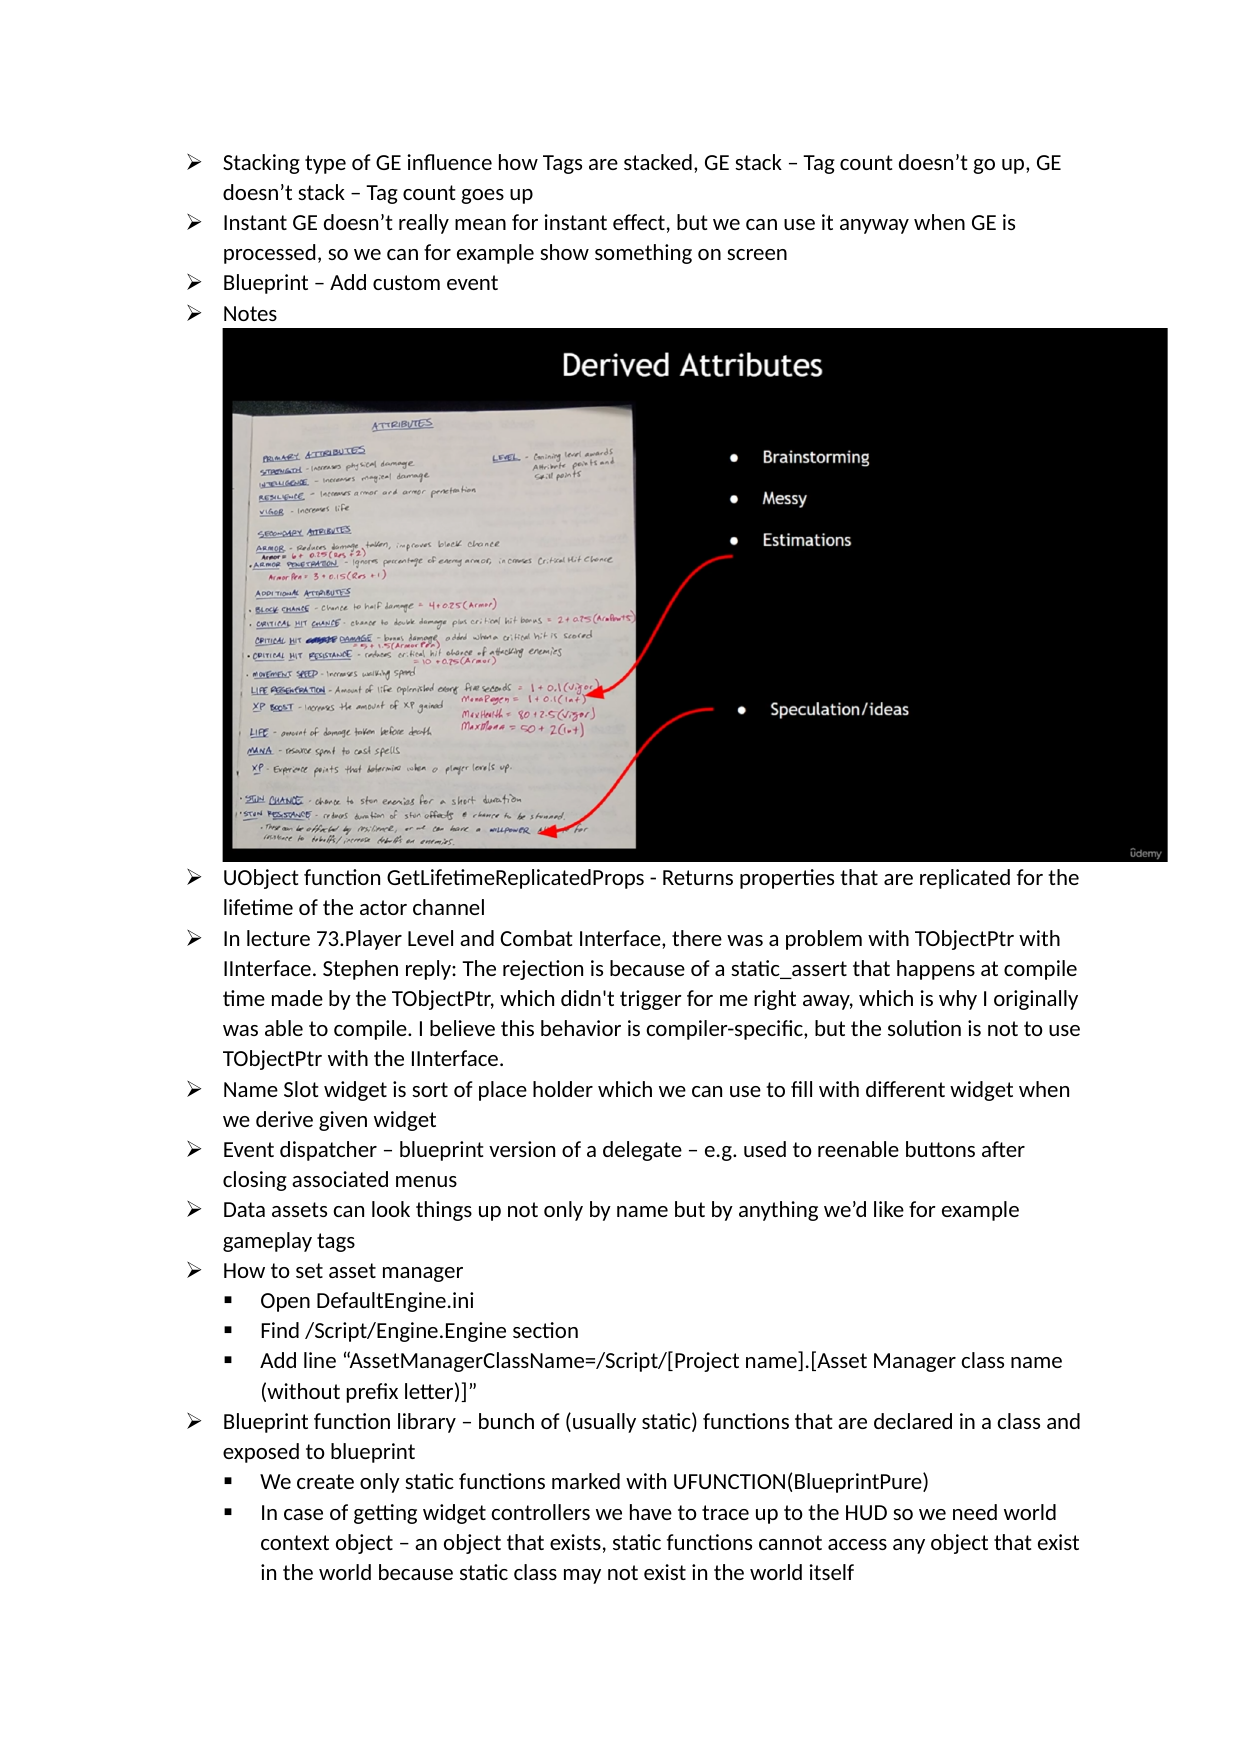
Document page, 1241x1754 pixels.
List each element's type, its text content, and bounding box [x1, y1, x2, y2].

list Data assets can look things up not only by name but by anything we’d like for example gameplay tags [185, 1196, 1093, 1254]
list Open DefaultEngine.ini [223, 1286, 1093, 1314]
list Stacking type of GE influence how Tags are stacked, GE stack – Tag count doesn’t go up, GE doesn’t stack – Tag count goes up [185, 148, 1093, 206]
list Name Slot widget is sort of place holder which we can use to fill with different widget when we derive given widget [185, 1075, 1093, 1133]
list Find /Script/Engine.Engine section [223, 1316, 1093, 1344]
list Event dispatcher – blueprint version of a delegate – e.g. used to reenable buttons after closing associated menus [185, 1135, 1093, 1193]
list UObject function GetLifetimeReplicatedProps - Returns properties that are replicated for the lifetime of the actor channel [185, 863, 1093, 922]
list Instant GE doesn’t really mean for instant effect, but we can use it anyway when GE is processed, so we can for example show something on screen [185, 208, 1093, 266]
list Add line “AssetManagerClassName=/Script/[Project name].[Asset Manager class name (without prefix letter)]” [223, 1347, 1093, 1405]
list How to set asset manager [185, 1256, 1093, 1284]
list In case of getting widget controllers we have to trace up to the HUD so we need world context object – an object that exists, static functions cannot access any object that exist in the world because static class may not exist in the world itself [223, 1498, 1093, 1586]
list We create only static functions marked with UFUNCTION(BlueprintPure) [223, 1467, 1093, 1496]
list Blueprint – Add custom event [185, 268, 1093, 296]
picture [222, 328, 1168, 862]
list Blueprint function library – bunch of (usually static) functions that are declared in a class and exposed to blueprint [185, 1407, 1093, 1465]
list In lecture 73.Player Level and Combat Interface, there was a problem with TObjectPtr with IInterface. Stephen reply: The rejection is because of a static_assert that happens at compile time made by the TObjectPtr, which didn't trigger for me right away, which is why I originally was able to compile. I believe this behavior is compiler-specific, but the solution is not to use TObjectPtr with the IInterface. [185, 924, 1093, 1073]
